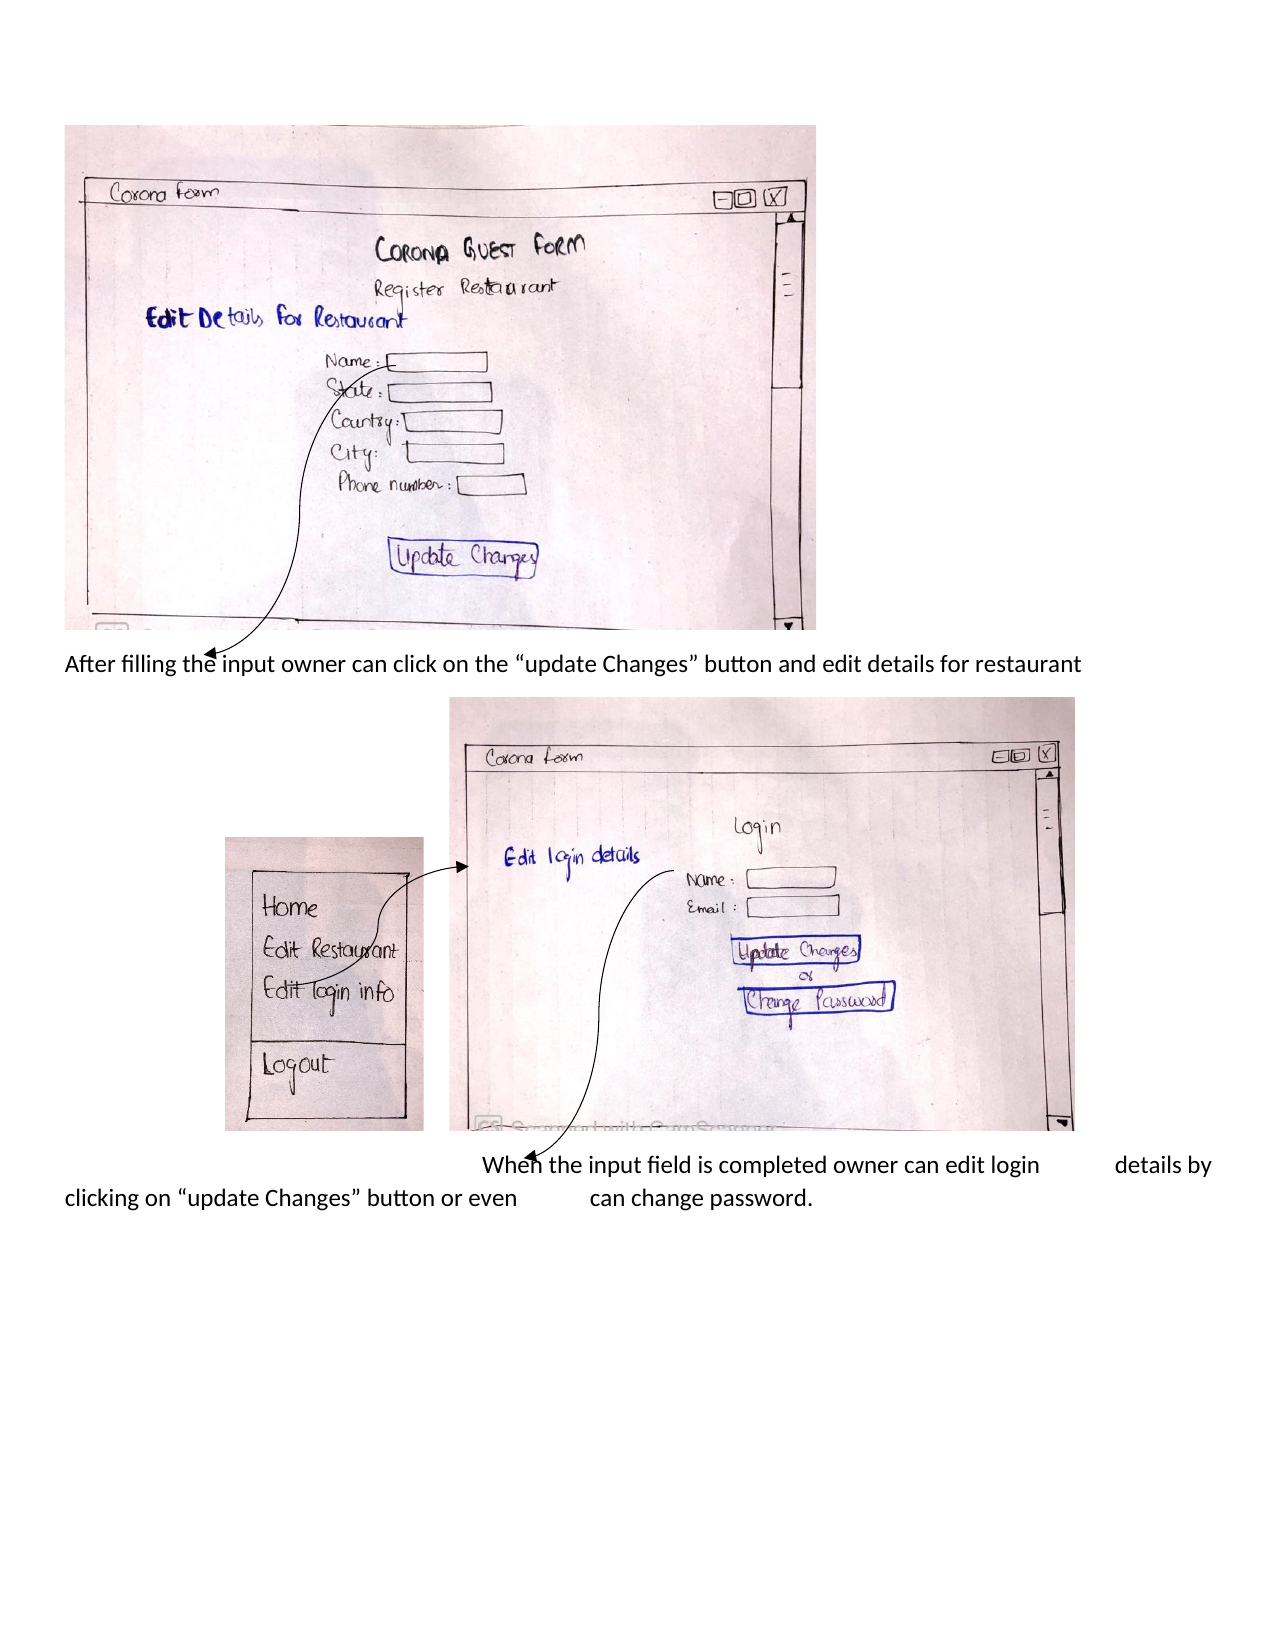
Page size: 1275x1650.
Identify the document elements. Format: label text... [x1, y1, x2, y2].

picture [225, 837, 424, 1131]
text When the input field is completed owner can edit login details by clicking on “update Changes” button or even can change password. [64, 1149, 1239, 1212]
picture [64, 125, 817, 630]
picture [449, 697, 1075, 1131]
text After filling the input owner can click on the “update Changes” button and edit details for restaurant [64, 648, 1239, 679]
